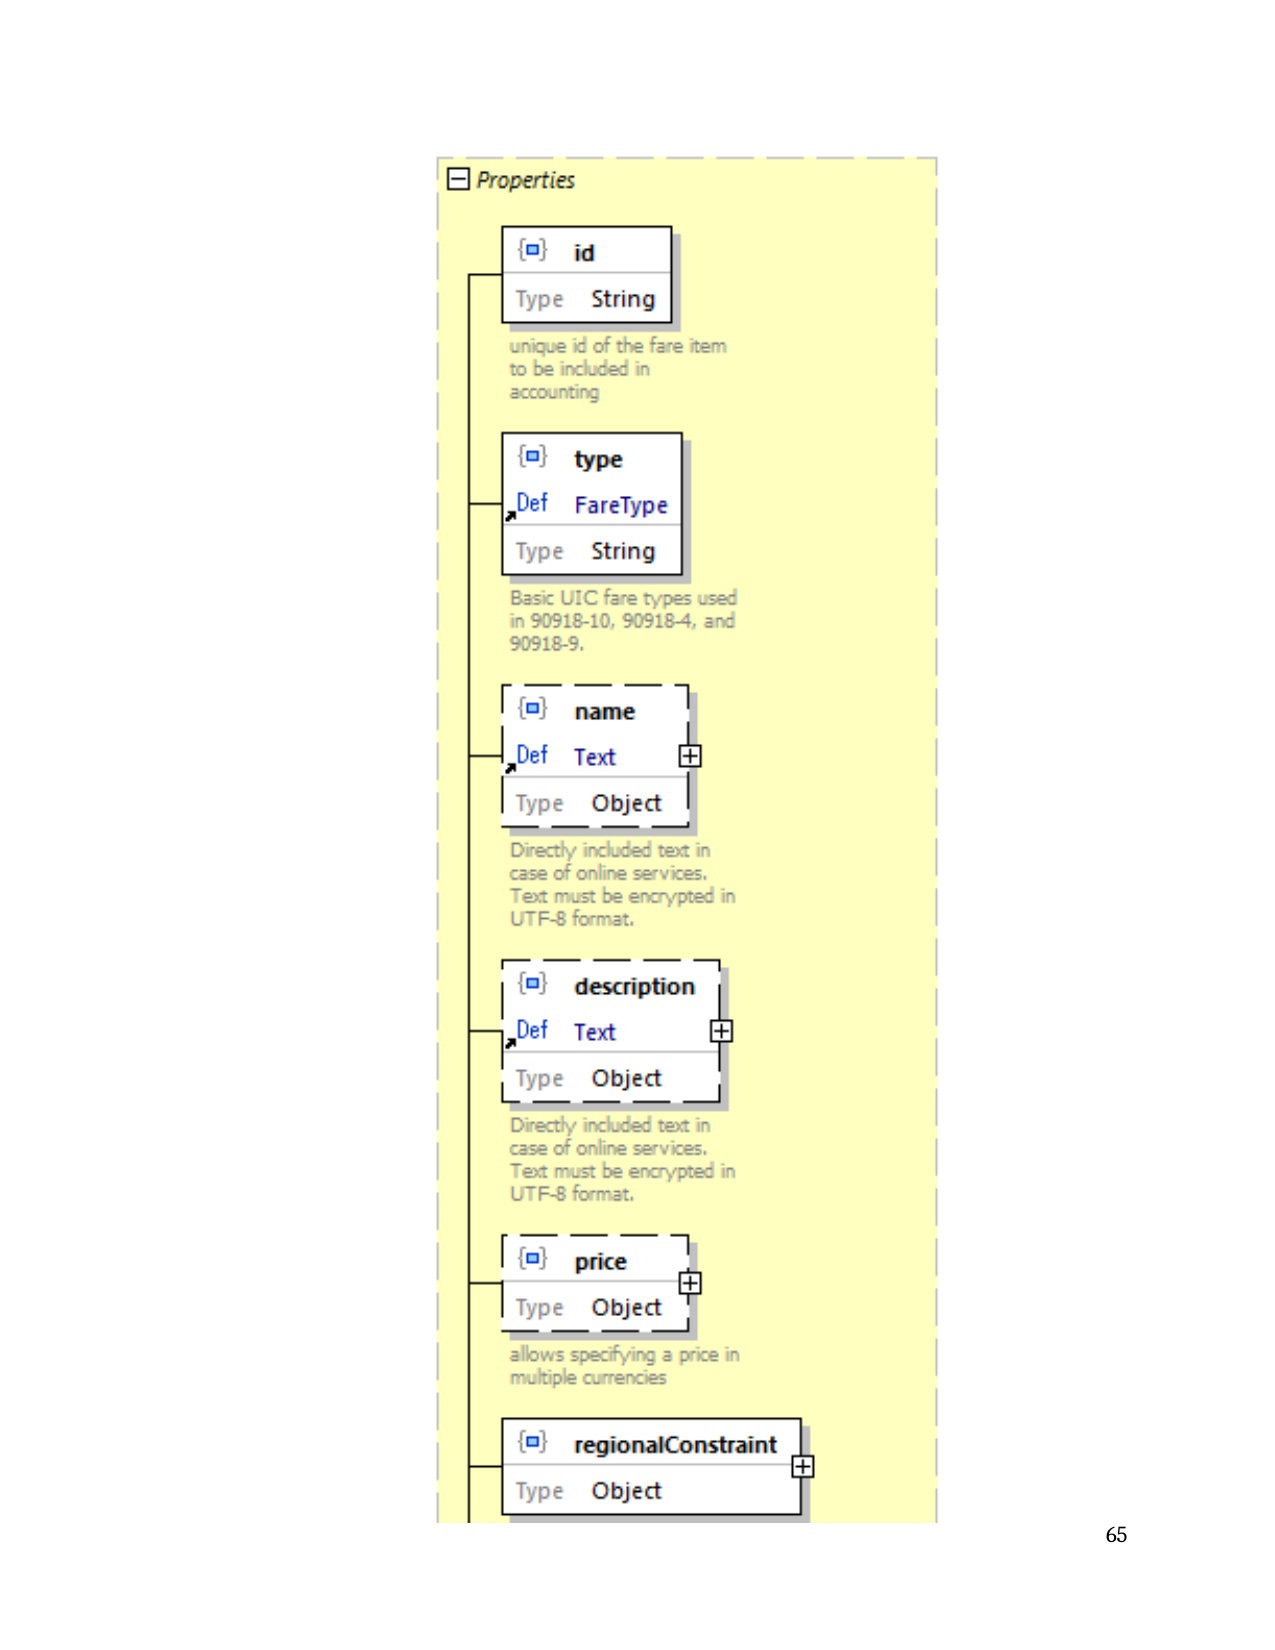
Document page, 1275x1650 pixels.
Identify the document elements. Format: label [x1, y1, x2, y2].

picture [147, 147, 958, 1523]
